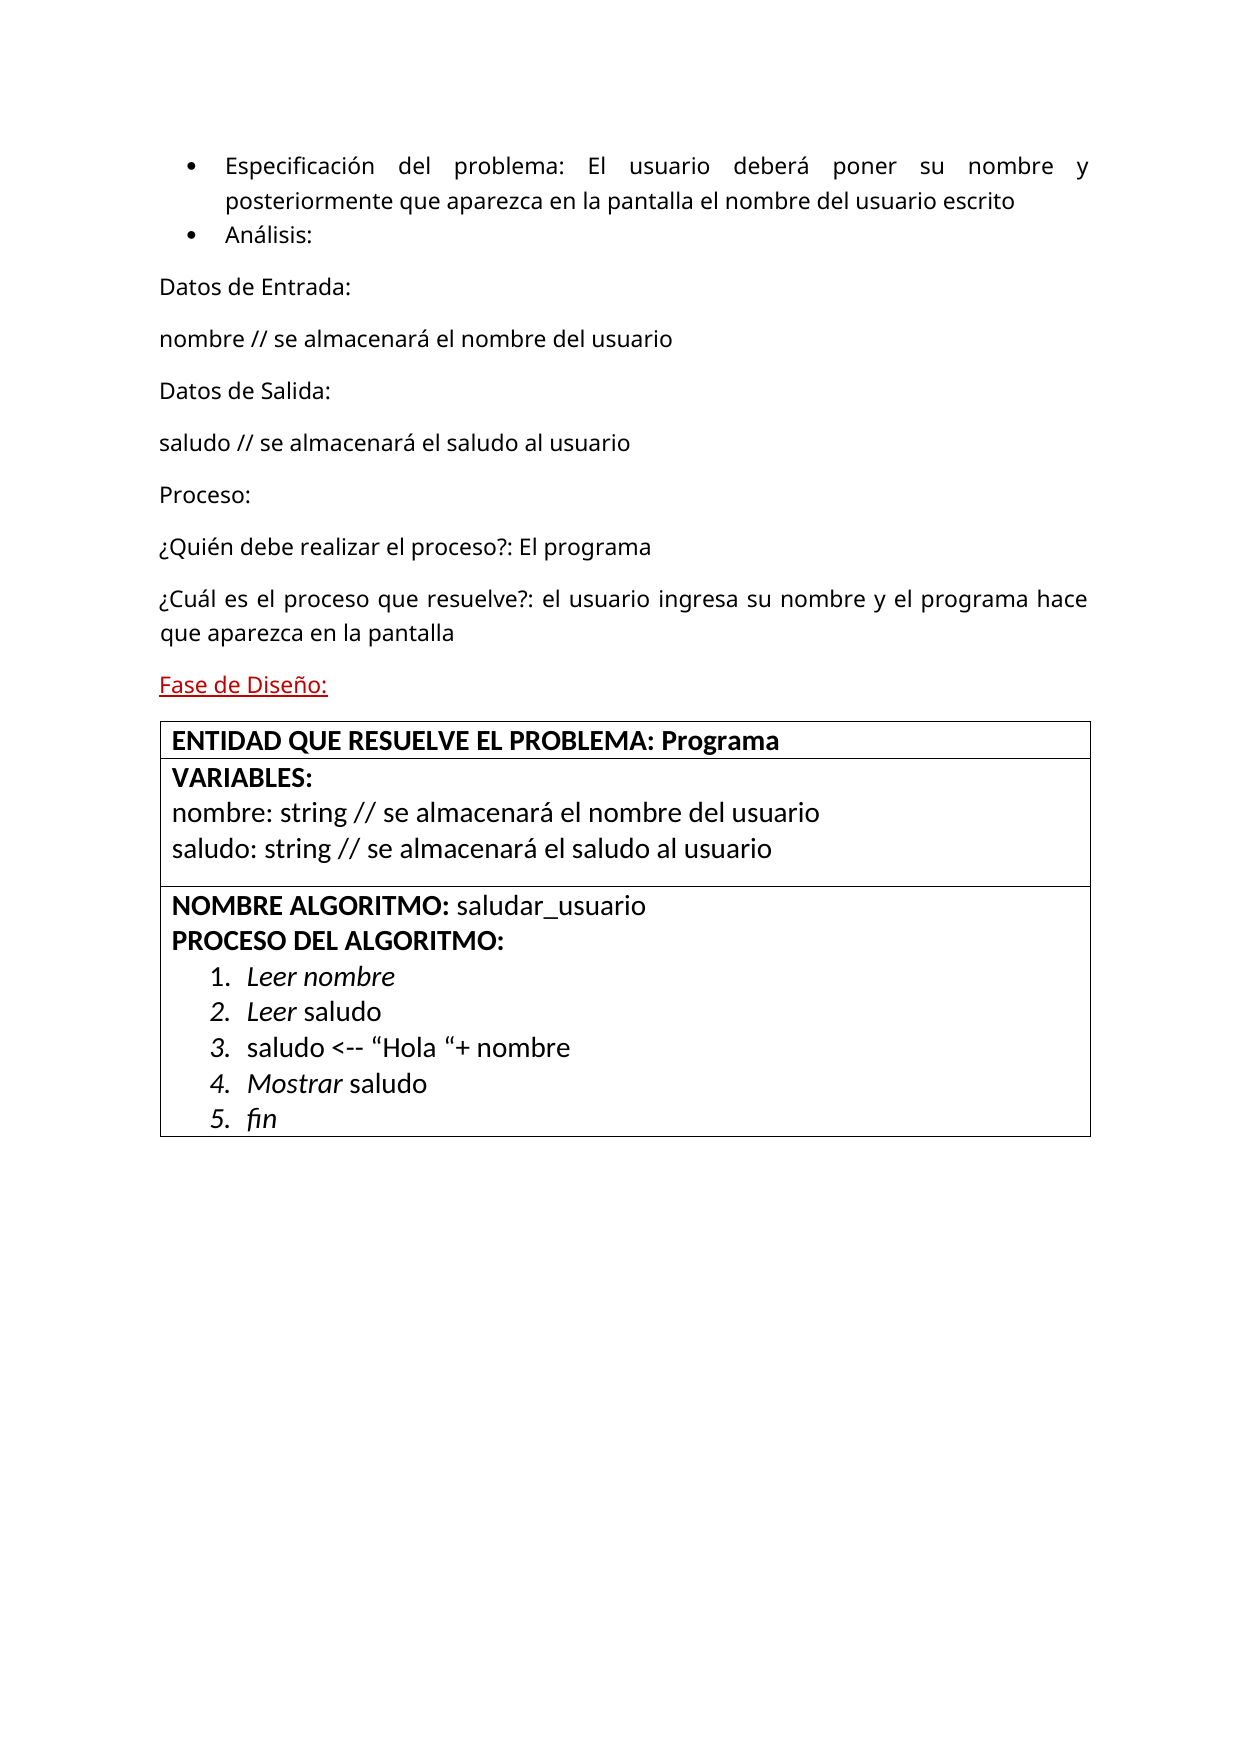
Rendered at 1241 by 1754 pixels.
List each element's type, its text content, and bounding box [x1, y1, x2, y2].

text nombre // se almacenará el nombre del usuario [159, 323, 1089, 354]
table_cell NOMBRE ALGORITMO: saludar_usuario PROCESO DEL ALGORITMO: Leer nombre Leer saludo saludo <-- “Hola “+ nombre Mostrar saludo fin [161, 887, 1090, 1136]
list Especificación del problema: El usuario deberá poner su nombre y posteriormente que aparezca en la pantalla el nombre del usuario escrito [187, 150, 1089, 216]
list Análisis: [187, 219, 1089, 251]
text Fase de Diseño: [159, 669, 1089, 700]
text Datos de Salida: [159, 375, 1089, 406]
text Datos de Entrada: [159, 271, 1089, 302]
text saludo // se almacenará el saludo al usuario [159, 427, 1089, 458]
text ¿Cuál es el proceso que resuelve?: el usuario ingresa su nombre y el programa hace que aparezca en la pantalla [159, 582, 1089, 648]
text ¿Quién debe realizar el proceso?: El programa [159, 531, 1089, 562]
table_header ENTIDAD QUE RESUELVE EL PROBLEMA: Programa [161, 722, 1090, 758]
text Proceso: [159, 479, 1089, 510]
table_cell VARIABLES: nombre: string // se almacenará el nombre del usuario saludo: string // se almacenará el saludo al usuario [161, 759, 1090, 886]
